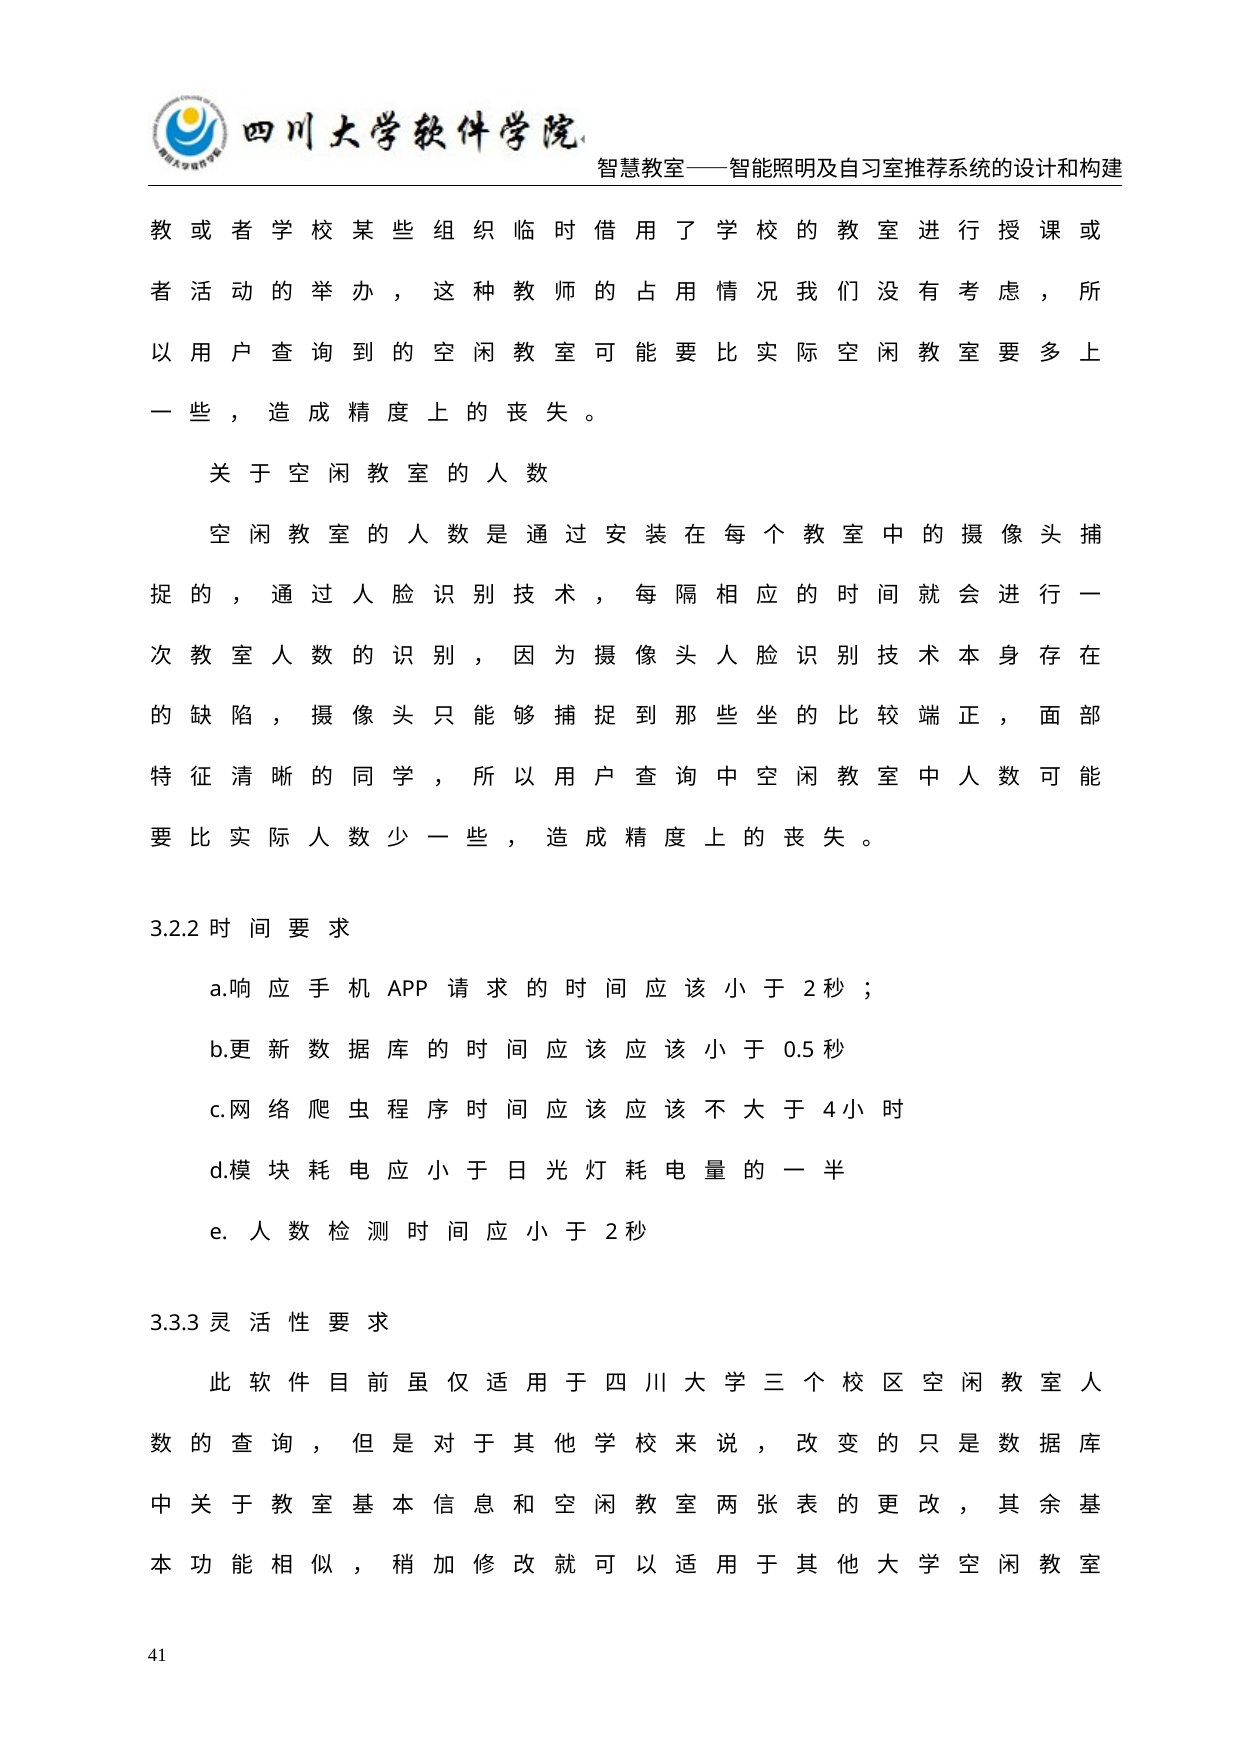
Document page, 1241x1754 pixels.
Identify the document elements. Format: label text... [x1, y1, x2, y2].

text a.响应手机APP请求的时间应该小于2秒； [150, 957, 1120, 1017]
text b.更新数据库的时间应该应该小于0.5秒 [150, 1017, 1120, 1078]
text 3.2.2时间要求 [150, 896, 1120, 957]
text c.网络爬虫程序时间应该应该不大于4小时 [150, 1078, 1120, 1139]
text 空闲教室的人数是通过安装在每个教室中的摄像头捕捉的，通过人脸识别技术，每隔相应的时间就会进行一次教室人数的识别，因为摄像头人脸识别技术本身存在的缺陷，摄像头只能够捕捉到那些坐的比较端正，面部特征清晰的同学，所以用户查询中空闲教室中人数可能要比实际人数少一些，造成精度上的丧失。 [150, 502, 1120, 866]
picture [147, 88, 588, 177]
text 关于空闲教室的人数 [150, 442, 1120, 502]
text d.模块耗电应小于日光灯耗电量的一半 [150, 1139, 1120, 1199]
text e. 人数检测时间应小于2秒 [150, 1199, 1120, 1260]
text 3.3.3灵活性要求 [150, 1290, 1120, 1351]
